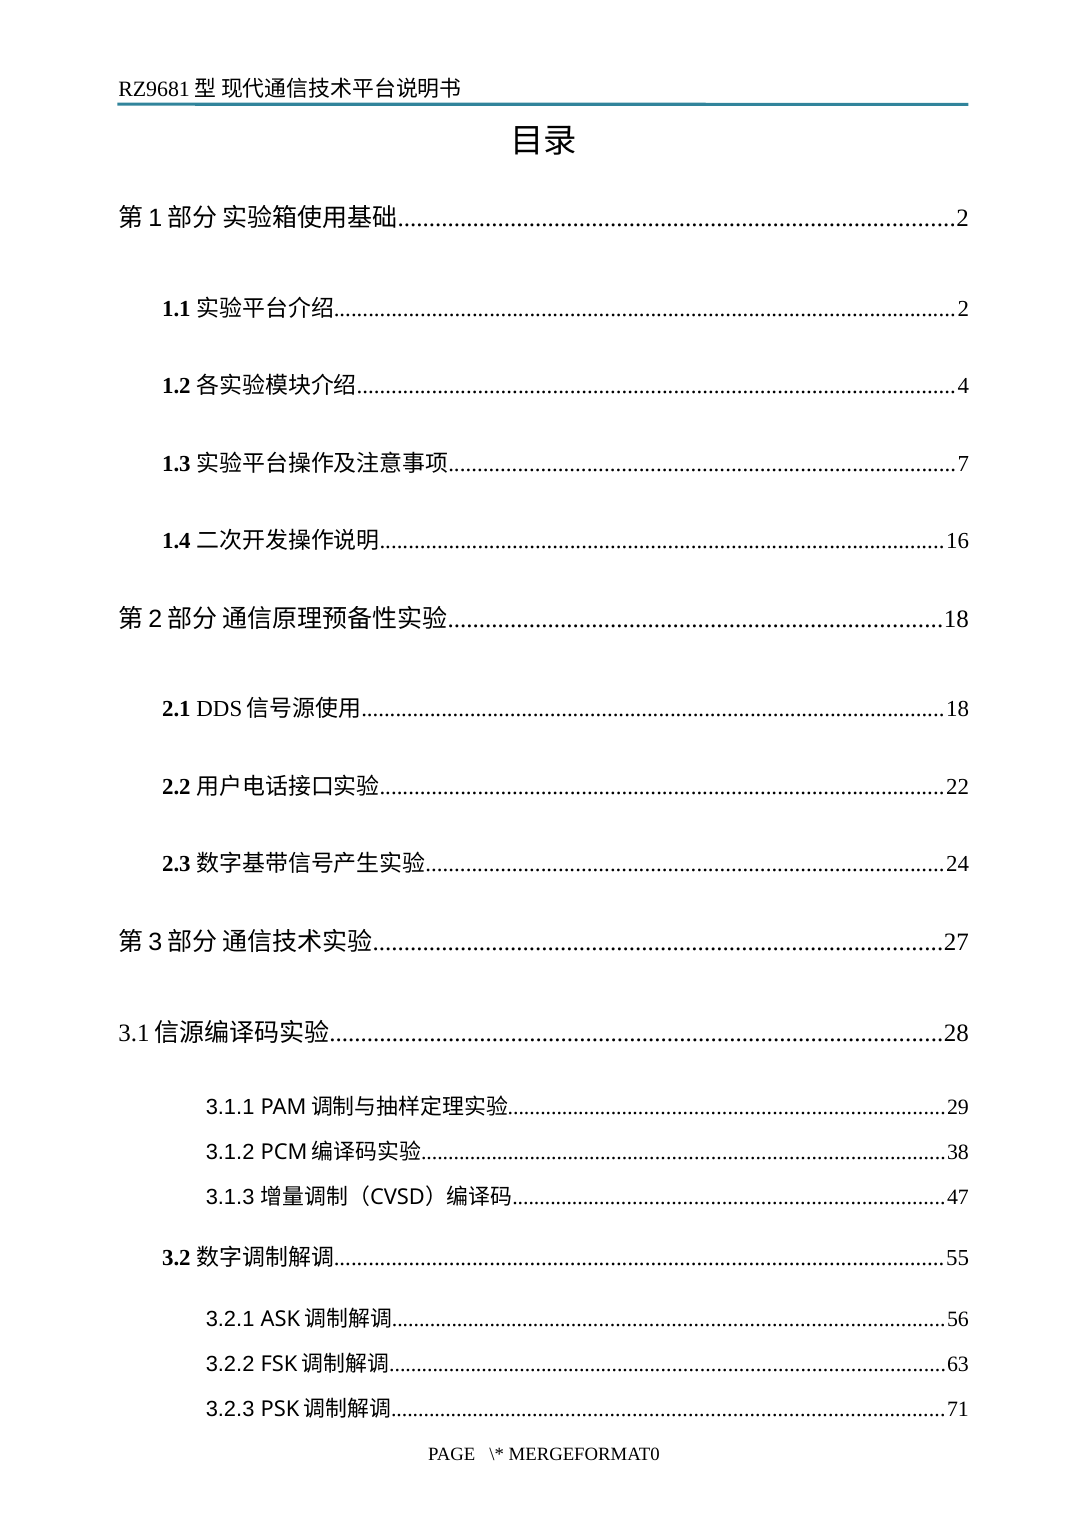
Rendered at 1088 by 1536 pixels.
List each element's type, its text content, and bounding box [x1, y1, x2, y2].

text 目录 [118, 105, 969, 170]
